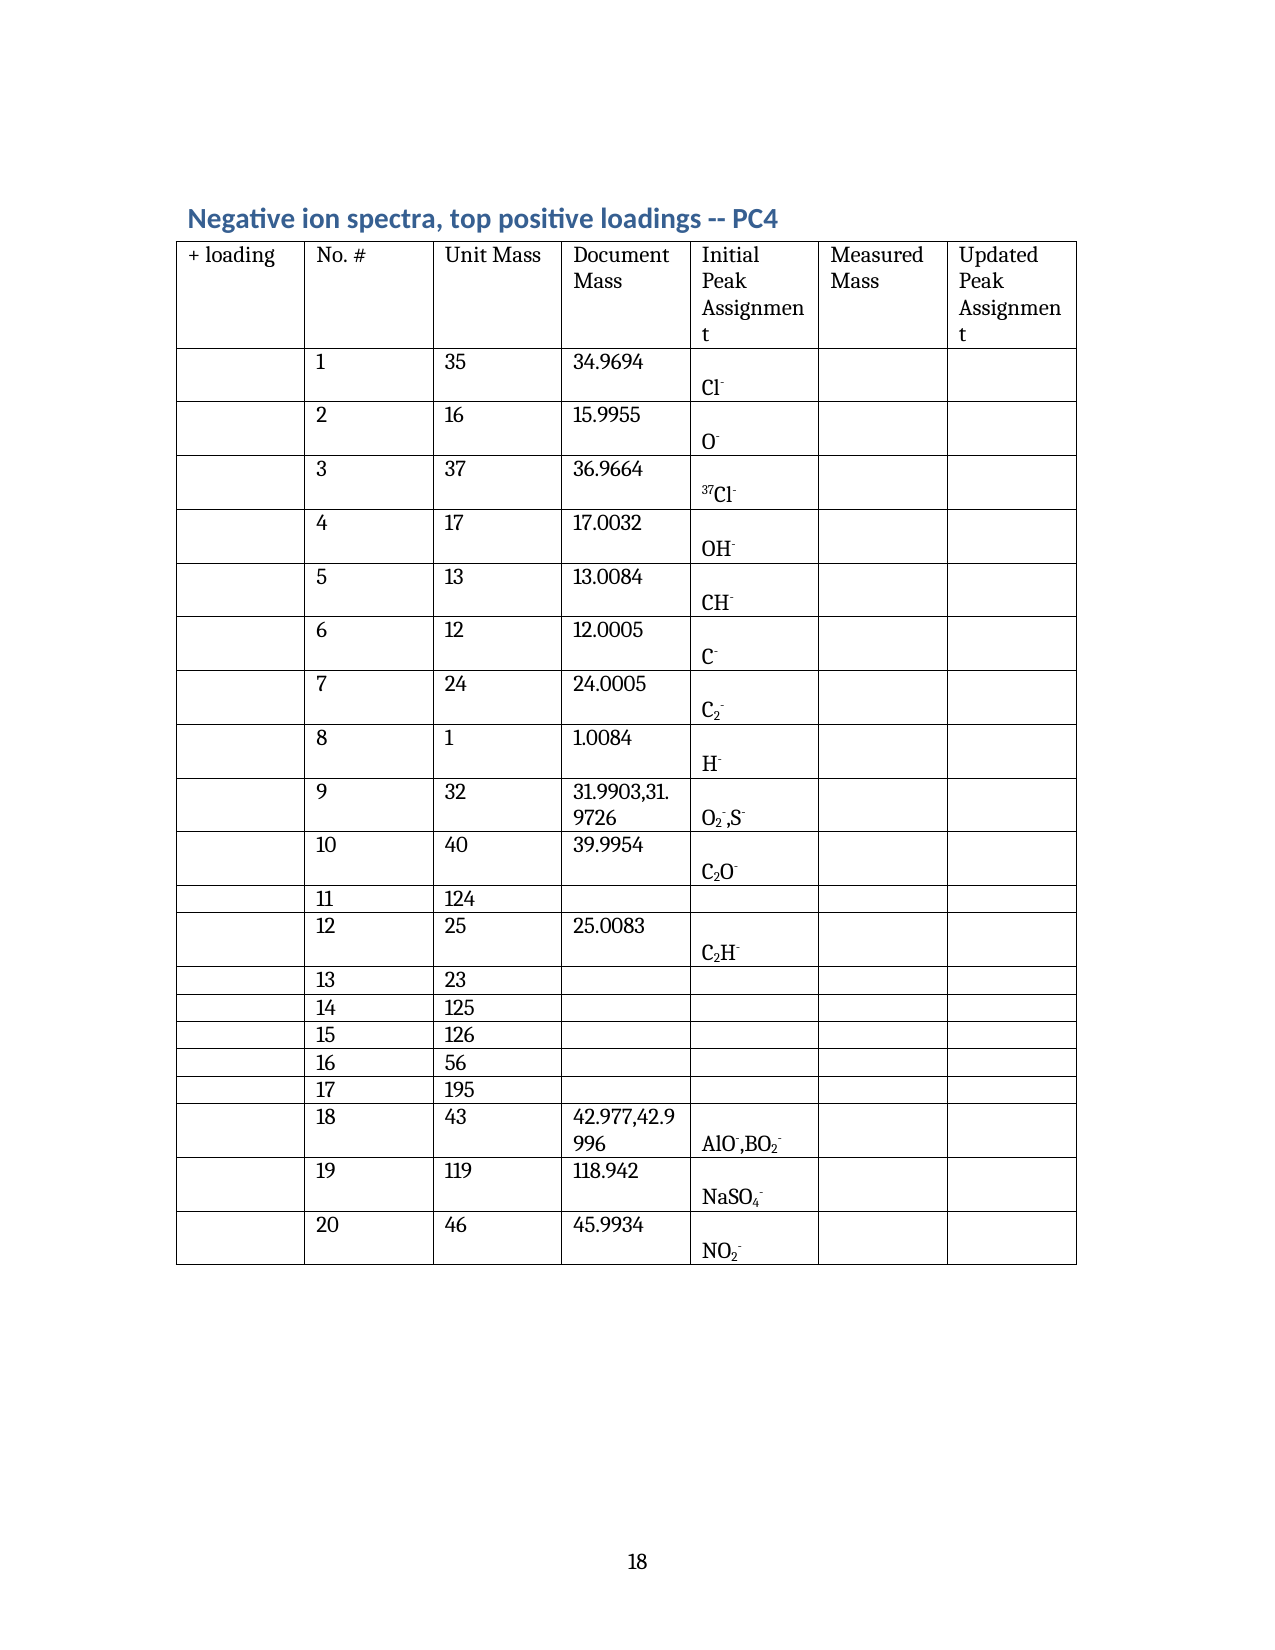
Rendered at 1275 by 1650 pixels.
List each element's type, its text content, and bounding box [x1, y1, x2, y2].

table_cell [177, 456, 304, 509]
table_cell [819, 967, 947, 993]
table_cell OH- [691, 510, 818, 562]
table_cell 16 [305, 1049, 433, 1076]
table_cell C2- [691, 671, 818, 724]
table_cell 39.9954 [562, 832, 690, 885]
table_cell 25.0083 [562, 913, 690, 966]
table_cell 24.0005 [562, 671, 690, 724]
table_cell NO2- [691, 1212, 818, 1264]
table_cell [819, 564, 947, 616]
table_cell 12 [305, 913, 433, 966]
table_cell [177, 671, 304, 724]
table_cell 43 [434, 1104, 561, 1157]
table_cell [819, 402, 947, 455]
table_cell 119 [434, 1158, 561, 1211]
table_cell [948, 456, 1076, 509]
table_cell 45.9934 [562, 1212, 690, 1264]
table_cell [948, 1212, 1076, 1264]
table_cell 32 [434, 779, 561, 831]
table_cell [948, 671, 1076, 724]
table_cell AlO-,BO2- [691, 1104, 818, 1157]
table_cell 1 [434, 725, 561, 777]
table_cell [177, 725, 304, 777]
table_cell 17.0032 [562, 510, 690, 562]
table_cell 125 [434, 995, 561, 1021]
table_cell [562, 967, 690, 993]
table_cell [948, 886, 1076, 912]
table_cell [819, 913, 947, 966]
table_cell O2-,S- [691, 779, 818, 831]
table_cell 124 [434, 886, 561, 912]
table_cell [562, 1077, 690, 1103]
table_cell 10 [305, 832, 433, 885]
table_cell 4 [305, 510, 433, 562]
table_cell [948, 564, 1076, 616]
table_cell [948, 967, 1076, 993]
table_cell NaSO4- [691, 1158, 818, 1211]
table_cell 11 [305, 886, 433, 912]
table_cell [819, 1049, 947, 1076]
table_cell [691, 1049, 818, 1076]
table_cell [948, 995, 1076, 1021]
table_cell 19 [305, 1158, 433, 1211]
table_cell [819, 725, 947, 777]
table_cell 24 [434, 671, 561, 724]
table_cell [819, 1022, 947, 1048]
table_cell [177, 1049, 304, 1076]
table_cell 14 [305, 995, 433, 1021]
table_cell [691, 1022, 818, 1048]
table_cell 7 [305, 671, 433, 724]
table_cell [948, 510, 1076, 562]
table_cell [177, 779, 304, 831]
table_cell 40 [434, 832, 561, 885]
table_cell [948, 913, 1076, 966]
table_cell 34.9694 [562, 349, 690, 401]
table_cell 6 [305, 617, 433, 670]
table_cell [177, 995, 304, 1021]
table_cell 1.0084 [562, 725, 690, 777]
table_cell [948, 779, 1076, 831]
table_cell [177, 349, 304, 401]
table_cell [819, 349, 947, 401]
table_cell C2H- [691, 913, 818, 966]
table_cell 126 [434, 1022, 561, 1048]
table_cell 16 [434, 402, 561, 455]
table_cell [948, 725, 1076, 777]
table_cell [819, 1212, 947, 1264]
table_cell 13 [434, 564, 561, 616]
table_cell [177, 967, 304, 993]
table_cell 12 [434, 617, 561, 670]
table_cell [948, 402, 1076, 455]
table_cell [819, 886, 947, 912]
table_cell 2 [305, 402, 433, 455]
table_cell 35 [434, 349, 561, 401]
table_cell [819, 1158, 947, 1211]
table_cell 9 [305, 779, 433, 831]
table_cell [819, 456, 947, 509]
table_cell [177, 1022, 304, 1048]
table_header Document Mass [562, 242, 690, 347]
table_header Measured Mass [819, 242, 947, 347]
table_header No. # [305, 242, 433, 347]
table_cell 13 [305, 967, 433, 993]
table_cell [562, 1022, 690, 1048]
table_cell [177, 1104, 304, 1157]
table_header + loading [177, 242, 304, 347]
table_cell [819, 510, 947, 562]
table_cell [948, 617, 1076, 670]
table_cell [948, 832, 1076, 885]
table_cell 5 [305, 564, 433, 616]
table_cell [562, 995, 690, 1021]
table_cell [177, 617, 304, 670]
table_cell C- [691, 617, 818, 670]
table_cell [177, 510, 304, 562]
table_cell [691, 967, 818, 993]
table_cell 20 [305, 1212, 433, 1264]
table_cell C2O- [691, 832, 818, 885]
table_cell [177, 564, 304, 616]
table_cell 31.9903,31.9726 [562, 779, 690, 831]
table_cell 42.977,42.9996 [562, 1104, 690, 1157]
table_cell 46 [434, 1212, 561, 1264]
table_cell 25 [434, 913, 561, 966]
table_cell [819, 1104, 947, 1157]
table_cell 195 [434, 1077, 561, 1103]
table_cell [948, 1022, 1076, 1048]
table_header Initial Peak Assignment [691, 242, 818, 347]
table_cell 17 [434, 510, 561, 562]
table_cell [177, 1077, 304, 1103]
table_cell [819, 995, 947, 1021]
table_header Updated Peak Assignment [948, 242, 1076, 347]
table_cell [819, 1077, 947, 1103]
table_cell CH- [691, 564, 818, 616]
table_cell 13.0084 [562, 564, 690, 616]
table_cell 36.9664 [562, 456, 690, 509]
table_cell [819, 671, 947, 724]
table_cell O- [691, 402, 818, 455]
table_cell 23 [434, 967, 561, 993]
table_cell Cl- [691, 349, 818, 401]
table_cell [177, 402, 304, 455]
table_cell 15.9955 [562, 402, 690, 455]
table_header Unit Mass [434, 242, 561, 347]
table_cell [562, 886, 690, 912]
table_cell 15 [305, 1022, 433, 1048]
table_cell [177, 1158, 304, 1211]
table_cell 37Cl- [691, 456, 818, 509]
table_cell [691, 1077, 818, 1103]
table_cell [177, 913, 304, 966]
table_cell [691, 886, 818, 912]
table_cell [948, 1158, 1076, 1211]
table_cell 56 [434, 1049, 561, 1076]
table_cell [948, 1077, 1076, 1103]
table_cell 118.942 [562, 1158, 690, 1211]
table_cell [948, 1049, 1076, 1076]
table_cell [691, 995, 818, 1021]
table_cell [819, 832, 947, 885]
table_cell [177, 886, 304, 912]
table_cell 17 [305, 1077, 433, 1103]
table_cell 8 [305, 725, 433, 777]
subtitle Negative ion spectra, top positive loadings -- PC4 [187, 200, 1087, 236]
table_cell [948, 349, 1076, 401]
table_cell [177, 1212, 304, 1264]
table_cell [177, 832, 304, 885]
table_cell [948, 1104, 1076, 1157]
table_cell 37 [434, 456, 561, 509]
table_cell 1 [305, 349, 433, 401]
table_cell 3 [305, 456, 433, 509]
table_cell [562, 1049, 690, 1076]
table_cell [819, 617, 947, 670]
table_cell 18 [305, 1104, 433, 1157]
table_cell [819, 779, 947, 831]
table_cell 12.0005 [562, 617, 690, 670]
table_cell H- [691, 725, 818, 777]
